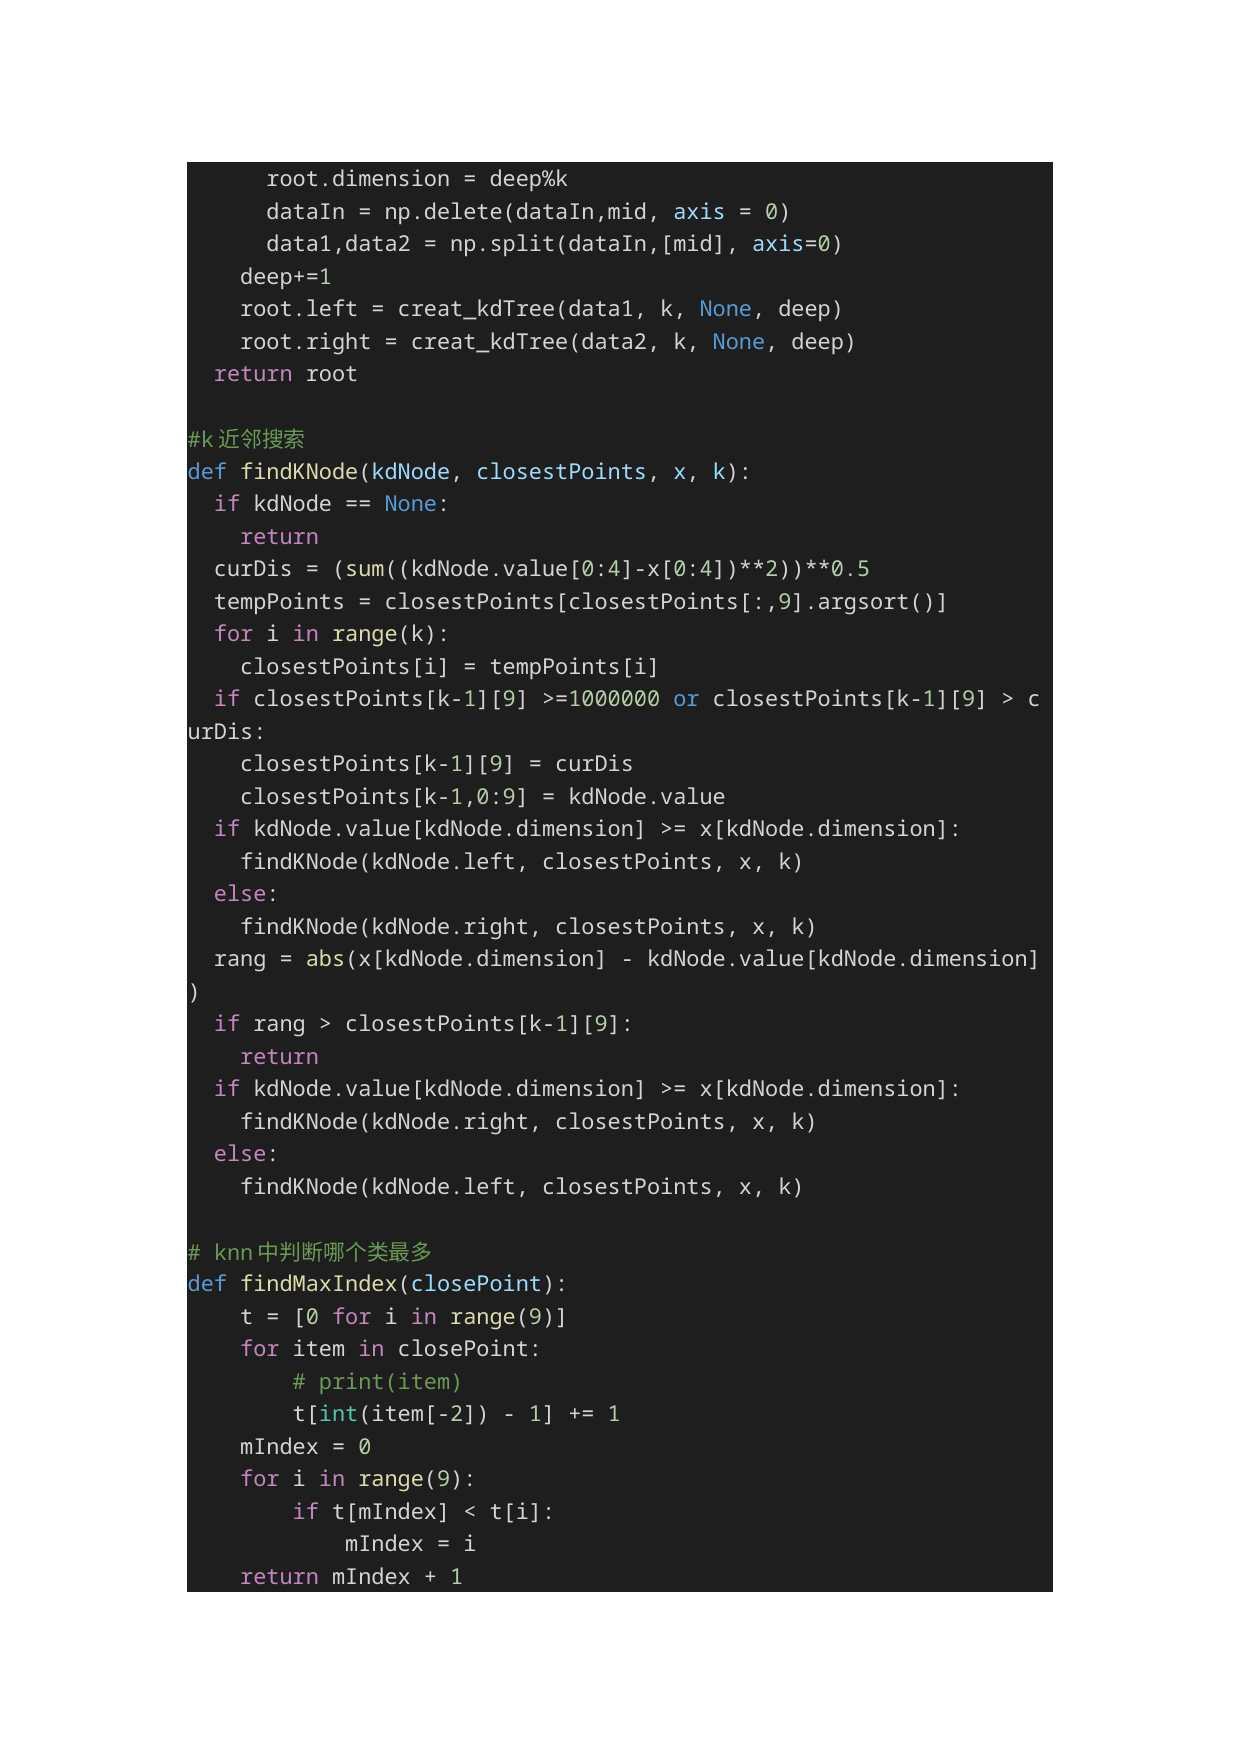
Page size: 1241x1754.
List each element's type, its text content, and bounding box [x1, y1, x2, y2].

text curDis = (sum((kdNode.value[0:4]-x[0:4])**2))**0.5 [187, 552, 1053, 584]
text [187, 227, 1053, 259]
text findKNode(kdNode.right, closestPoints, x, k) [187, 909, 1053, 942]
text if kdNode.value[kdNode.dimension] >= x[kdNode.dimension]: [187, 812, 1053, 844]
text return root [187, 357, 1053, 389]
text if t[mIndex] < t[i]: [187, 1494, 1053, 1527]
text if kdNode == None: [187, 487, 1053, 519]
text closestPoints[k-1,0:9] = kdNode.value [187, 779, 1053, 812]
text return mIndex + 1 [187, 1559, 1053, 1592]
text if rang > closestPoints[k-1][9]: [187, 1007, 1053, 1039]
text #k近邻搜索 [187, 422, 1053, 454]
text # knn中判断哪个类最多 [187, 1234, 1053, 1267]
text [187, 194, 1053, 227]
text mIndex = 0 [187, 1429, 1053, 1462]
text for i in range(9): [187, 1462, 1053, 1494]
text root.left = creat_kdTree(data1, k, None, deep) [187, 292, 1053, 324]
text def findKNode(kdNode, closestPoints, x, k): [187, 454, 1053, 487]
text findKNode(kdNode.right, closestPoints, x, k) [187, 1104, 1053, 1137]
text t = [0 for i in range(9)] [187, 1299, 1053, 1332]
text t[int(item[-2]) - 1] += 1 [187, 1397, 1053, 1429]
text rang = abs(x[kdNode.dimension] - kdNode.value[kdNode.dimension]) [187, 942, 1053, 1007]
text closestPoints[k-1][9] = curDis [187, 747, 1053, 779]
text else: [187, 1137, 1053, 1169]
text for i in range(k): [187, 617, 1053, 649]
text if closestPoints[k-1][9] >=1000000 or closestPoints[k-1][9] > curDis: [187, 682, 1053, 747]
text else: [187, 877, 1053, 909]
text mIndex = i [187, 1527, 1053, 1559]
text closestPoints[i] = tempPoints[i] [187, 649, 1053, 682]
text if kdNode.value[kdNode.dimension] >= x[kdNode.dimension]: [187, 1072, 1053, 1104]
text deep+=1 [187, 259, 1053, 292]
text root.dimension = deep%k [187, 162, 1053, 194]
text return [187, 519, 1053, 552]
text for item in closePoint: [187, 1332, 1053, 1364]
text return [187, 1039, 1053, 1072]
text tempPoints = closestPoints[closestPoints[:,9].argsort()] [187, 584, 1053, 617]
text root.right = creat_kdTree(data2, k, None, deep) [187, 324, 1053, 357]
text # print(item) [187, 1364, 1053, 1397]
text findKNode(kdNode.left, closestPoints, x, k) [187, 844, 1053, 877]
text findKNode(kdNode.left, closestPoints, x, k) [187, 1169, 1053, 1202]
text def findMaxIndex(closePoint): [187, 1267, 1053, 1299]
